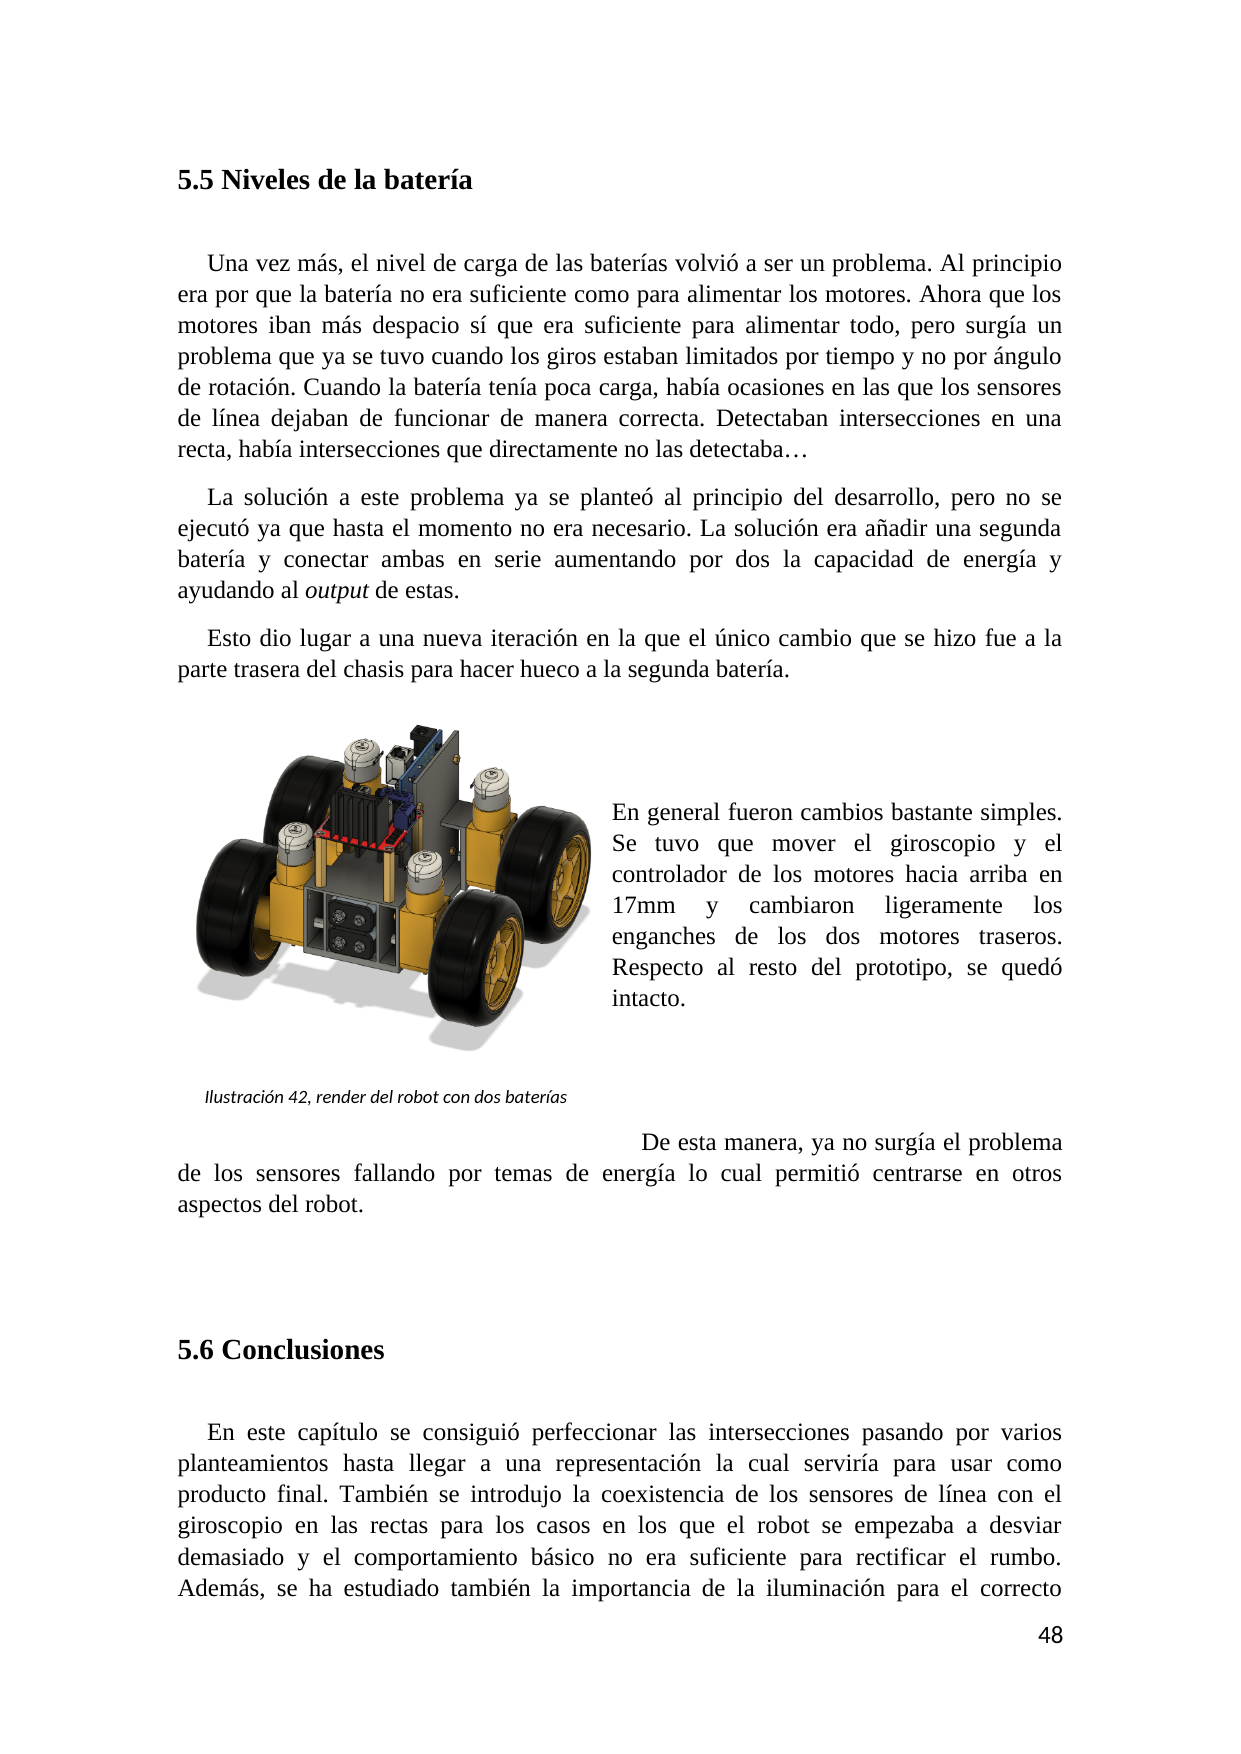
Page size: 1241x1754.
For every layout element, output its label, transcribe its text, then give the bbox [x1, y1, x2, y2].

text La solución a este problema ya se planteó al principio del desarrollo, pero no se ejecutó ya que hasta el momento no era necesario. La solución era añadir una segunda batería y conectar ambas en serie aumentando por dos la capacidad de energía y ayudando al output de estas. [177, 482, 1063, 604]
text 5.6 Conclusiones [177, 1332, 1063, 1365]
text 5.5 Niveles de la batería [177, 162, 1063, 196]
text De esta manera, ya no surgía el problema de los sensores fallando por temas de energía lo cual permitió centrarse en otros aspectos del robot. [177, 1127, 1063, 1217]
text En general fueron cambios bastante simples. Se tuvo que mover el giroscopio y el controlador de los motores hacia arriba en 17mm y cambiaron ligeramente los enganches de los dos motores traseros. Respecto al resto del prototipo, se quedó intacto. [593, 797, 1063, 1012]
picture [177, 703, 593, 1057]
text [177, 1417, 1063, 1601]
text Una vez más, el nivel de carga de las baterías volvió a ser un problema. Al principio era por que la batería no era suficiente como para alimentar los motores. Ahora que los motores iban más despacio sí que era suficiente para alimentar todo, pero surgía un problema que ya se tuvo cuando los giros estaban limitados por tiempo y no por ángulo de rotación. Cuando la batería tenía poca carga, había ocasiones en las que los sensores de línea dejaban de funcionar de manera correcta. Detectaban intersecciones en una recta, había intersecciones que directamente no las detectaba… [177, 248, 1063, 463]
text Esto dio lugar a una nueva iteración en la que el único cambio que se hizo fue a la parte trasera del chasis para hacer hueco a la segunda batería. [177, 623, 1063, 683]
